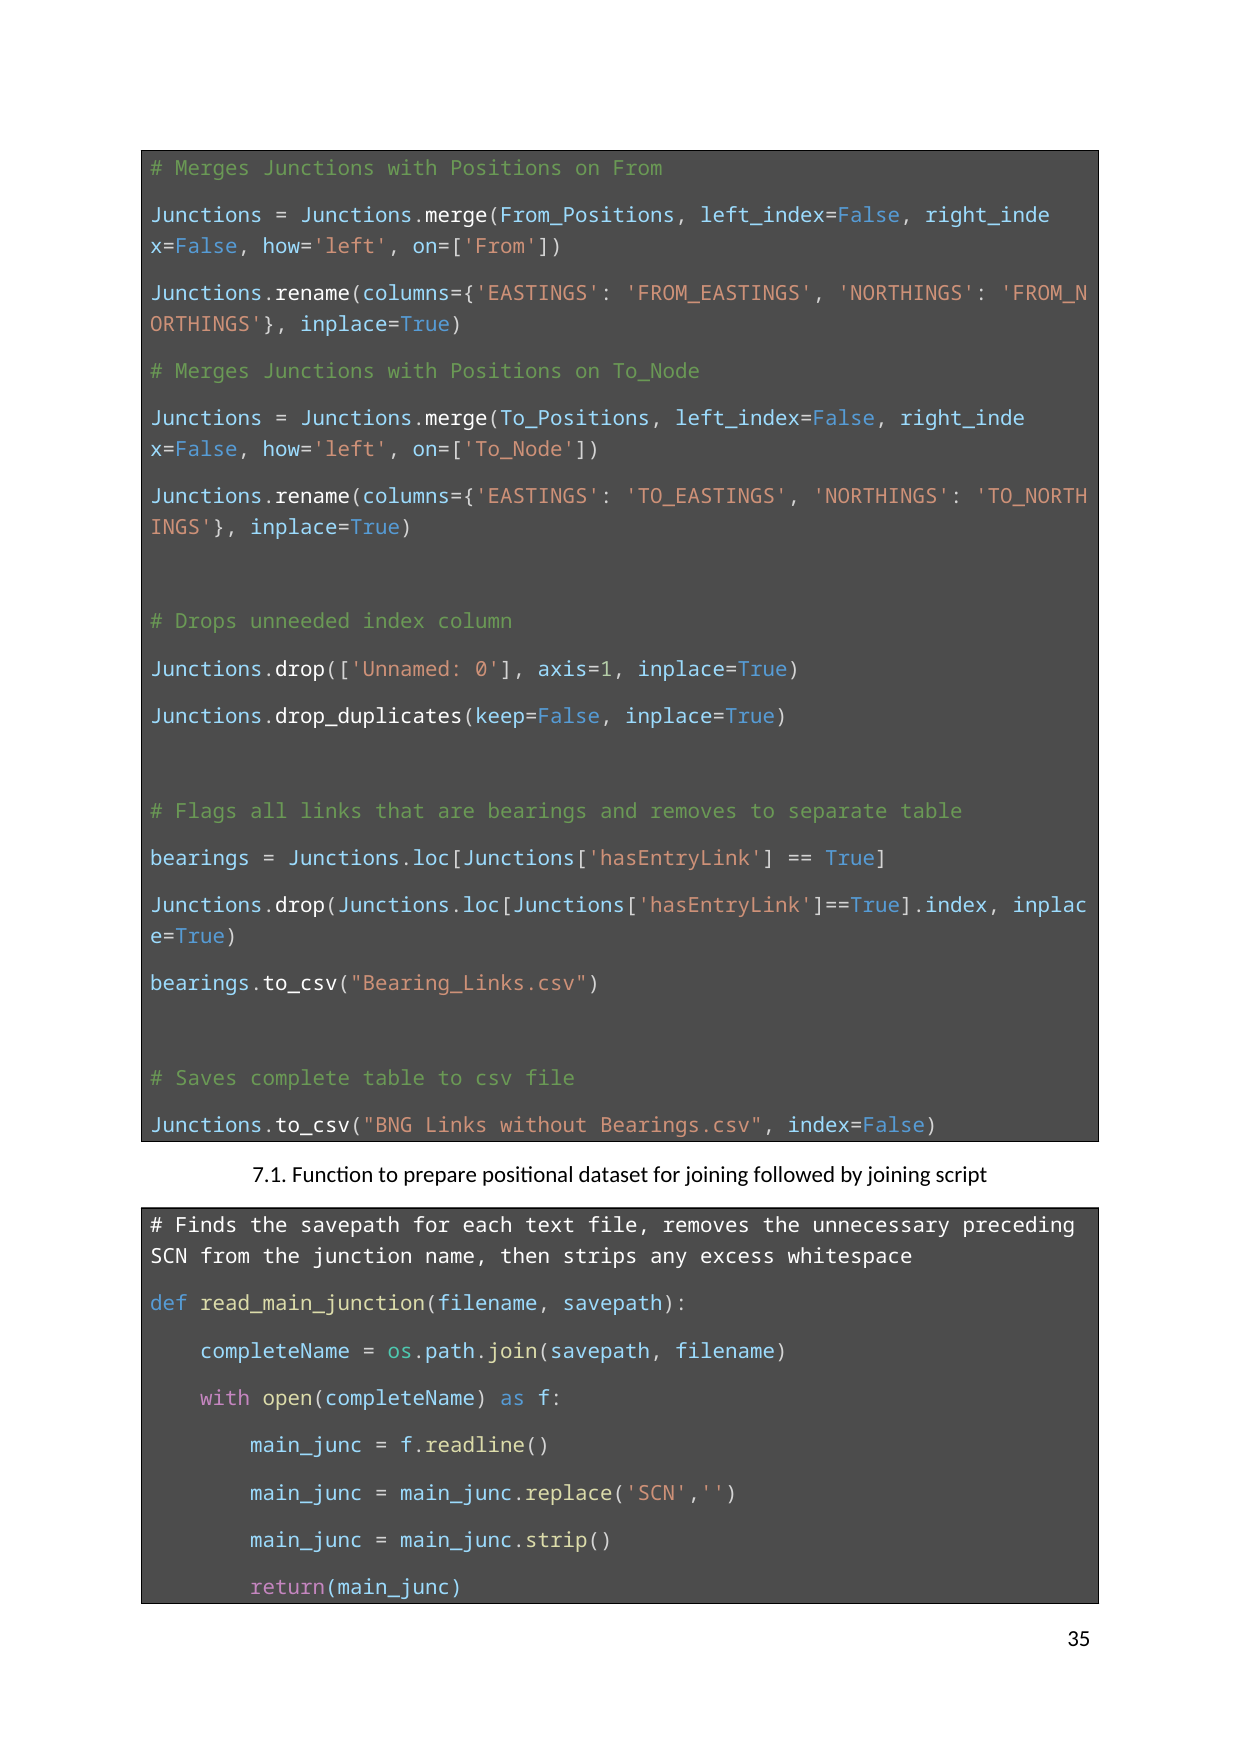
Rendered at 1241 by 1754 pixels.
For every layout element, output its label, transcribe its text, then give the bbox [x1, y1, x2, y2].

text Junctions.rename(columns={'EASTINGS': 'TO_EASTINGS', 'NORTHINGS': 'TO_NORTHINGS'}, inplace=True) [142, 478, 1098, 541]
text # Finds the savepath for each text file, removes the unnecessary preceding SCN from the junction name, then strips any excess whitespace [142, 1209, 1098, 1270]
text # Merges Junctions with Positions on To_Node [142, 353, 1098, 385]
text Junctions = Junctions.merge(To_Positions, left_index=False, right_index=False, how='left', on=['To_Node']) [142, 400, 1098, 463]
text with open(completeName) as f: [142, 1380, 1098, 1412]
text Junctions.drop_duplicates(keep=False, inplace=True) [142, 698, 1098, 730]
text # Merges Junctions with Positions on From [142, 151, 1098, 182]
text Junctions.drop(Junctions.loc[Junctions['hasEntryLink']==True].index, inplace=True) [142, 887, 1098, 949]
text # Flags all links that are bearings and removes to separate table [142, 793, 1098, 824]
text return(main_junc) [142, 1569, 1098, 1603]
text main_junc = f.readline() [142, 1427, 1098, 1459]
text Junctions.rename(columns={'EASTINGS': 'FROM_EASTINGS', 'NORTHINGS': 'FROM_NORTHINGS'}, inplace=True) [142, 275, 1098, 337]
text # Drops unneeded index column [142, 603, 1098, 635]
text Junctions.to_csv("BNG Links without Bearings.csv", index=False) [142, 1107, 1098, 1141]
text completeName = os.path.join(savepath, filename) [142, 1333, 1098, 1364]
text main_junc = main_junc.replace('SCN','') [142, 1474, 1098, 1506]
text bearings.to_csv("Bearing_Links.csv") [142, 965, 1098, 997]
text 7.1. Function to prepare positional dataset for joining followed by joining script [150, 1161, 1090, 1189]
text main_junc = main_junc.strip() [142, 1522, 1098, 1553]
text # Saves complete table to csv file [142, 1060, 1098, 1091]
text Junctions = Junctions.merge(From_Positions, left_index=False, right_index=False, how='left', on=['From']) [142, 197, 1098, 259]
text bearings = Junctions.loc[Junctions['hasEntryLink'] == True] [142, 840, 1098, 872]
text Junctions.drop(['Unnamed: 0'], axis=1, inplace=True) [142, 651, 1098, 682]
text def read_main_junction(filename, savepath): [142, 1285, 1098, 1317]
